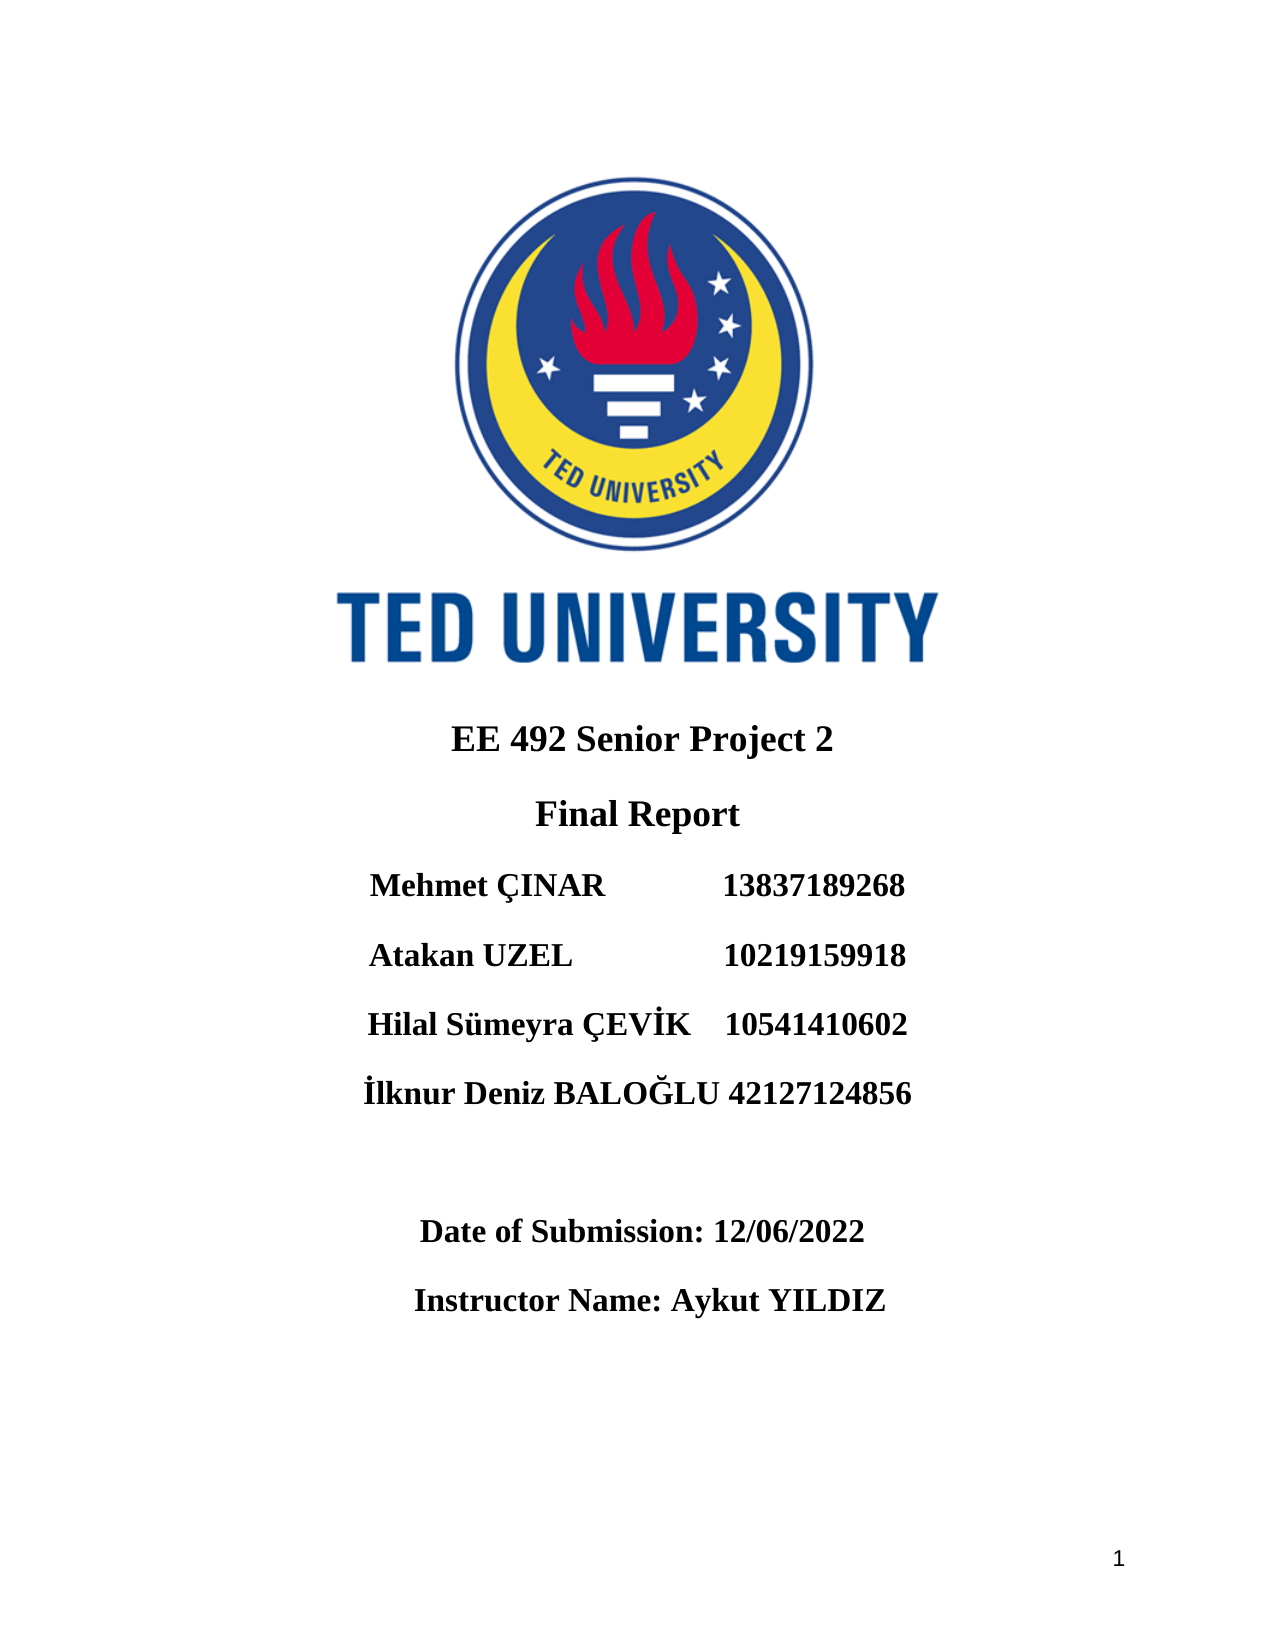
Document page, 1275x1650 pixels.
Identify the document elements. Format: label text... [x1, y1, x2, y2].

text Final Report [150, 791, 1125, 834]
text Instructor Name: Aykut YILDIZ [150, 1280, 1125, 1318]
text Mehmet ÇINAR 13837189268 [150, 866, 1125, 904]
text Atakan UZEL 10219159918 [150, 935, 1125, 973]
text Date of Submission: 12/06/2022 [150, 1211, 1125, 1249]
text Hilal Sümeyra ÇEVİK 10541410602 [150, 1004, 1125, 1042]
text EE 492 Senior Project 2 [150, 717, 1125, 760]
picture [274, 175, 1001, 688]
text İlknur Deniz BALOĞLU 42127124856 [150, 1073, 1125, 1111]
